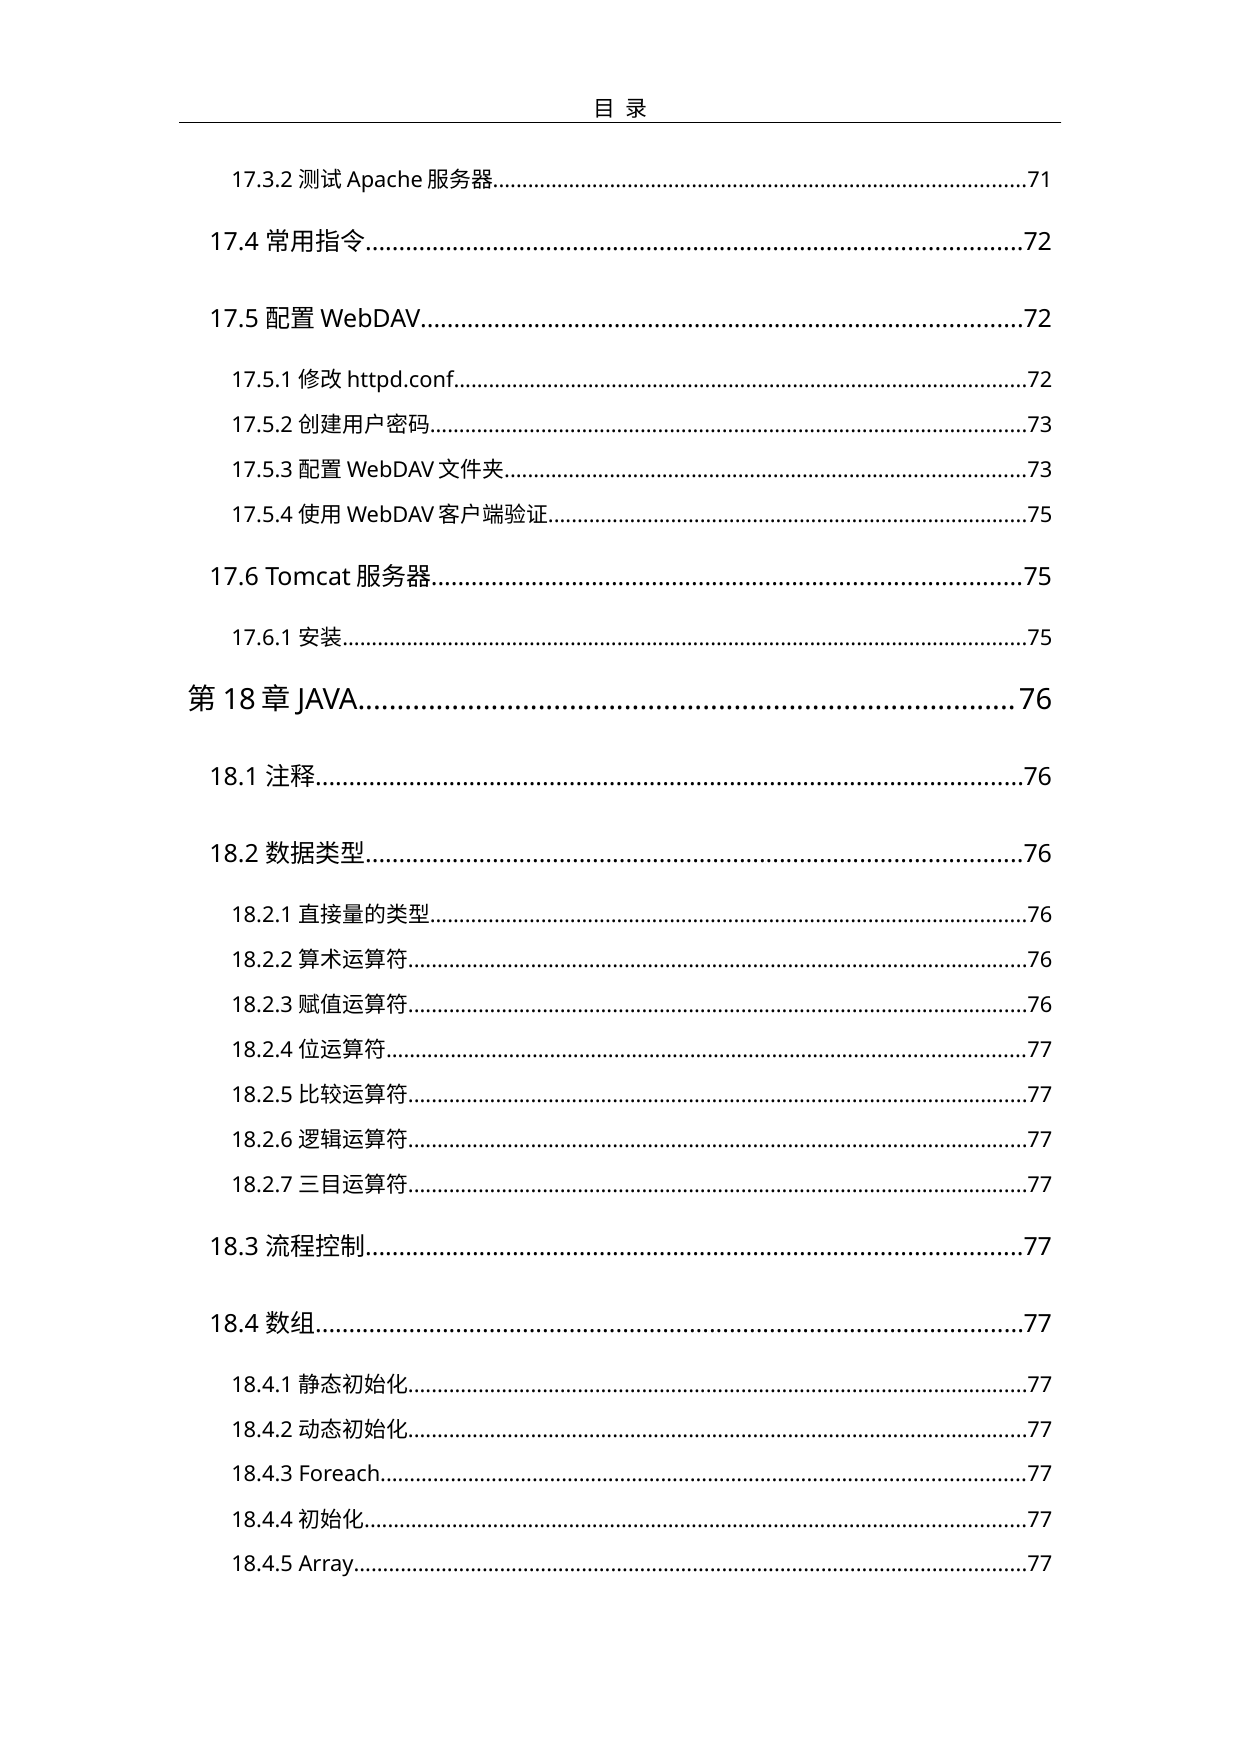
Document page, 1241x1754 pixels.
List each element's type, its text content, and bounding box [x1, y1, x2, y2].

text 18.4.3 Foreach 77 [231, 1457, 1053, 1489]
text 18.2.3 赋值运算符 76 [231, 987, 1053, 1019]
text 18.2.2 算术运算符 76 [231, 942, 1053, 974]
text 17.5.4 使用WebDAV客户端验证 75 [231, 497, 1053, 529]
text 18.2.4 位运算符 77 [231, 1032, 1053, 1064]
text 18.2.6 逻辑运算符 77 [231, 1122, 1053, 1154]
text 第18章 JAVA 76 [187, 664, 1053, 729]
text 17.5 配置WebDAV 72 [209, 284, 1053, 349]
text 18.3 流程控制 77 [209, 1212, 1053, 1277]
text 17.6.1 安装 75 [231, 619, 1053, 652]
text 18.4.2 动态初始化 77 [231, 1412, 1053, 1444]
text 17.3.2 测试Apache服务器 71 [231, 162, 1053, 194]
text 18.2.5 比较运算符 77 [231, 1077, 1053, 1109]
text 17.5.1 修改httpd.conf 72 [231, 362, 1053, 394]
text 17.5.3 配置WebDAV文件夹 73 [231, 452, 1053, 484]
text 18.2.1 直接量的类型 76 [231, 897, 1053, 929]
text 17.6 Tomcat服务器 75 [209, 542, 1053, 607]
text 18.2 数据类型 76 [209, 819, 1053, 884]
text 17.5.2 创建用户密码 73 [231, 407, 1053, 439]
text 18.4.4 初始化 77 [231, 1502, 1053, 1534]
text 18.4.5 Array 77 [231, 1547, 1053, 1579]
text 18.1 注释 76 [209, 742, 1053, 807]
text 17.4 常用指令 72 [209, 207, 1053, 272]
text 18.4.1 静态初始化 77 [231, 1367, 1053, 1399]
text 18.4 数组 77 [209, 1289, 1053, 1354]
text 18.2.7 三目运算符 77 [231, 1167, 1053, 1199]
